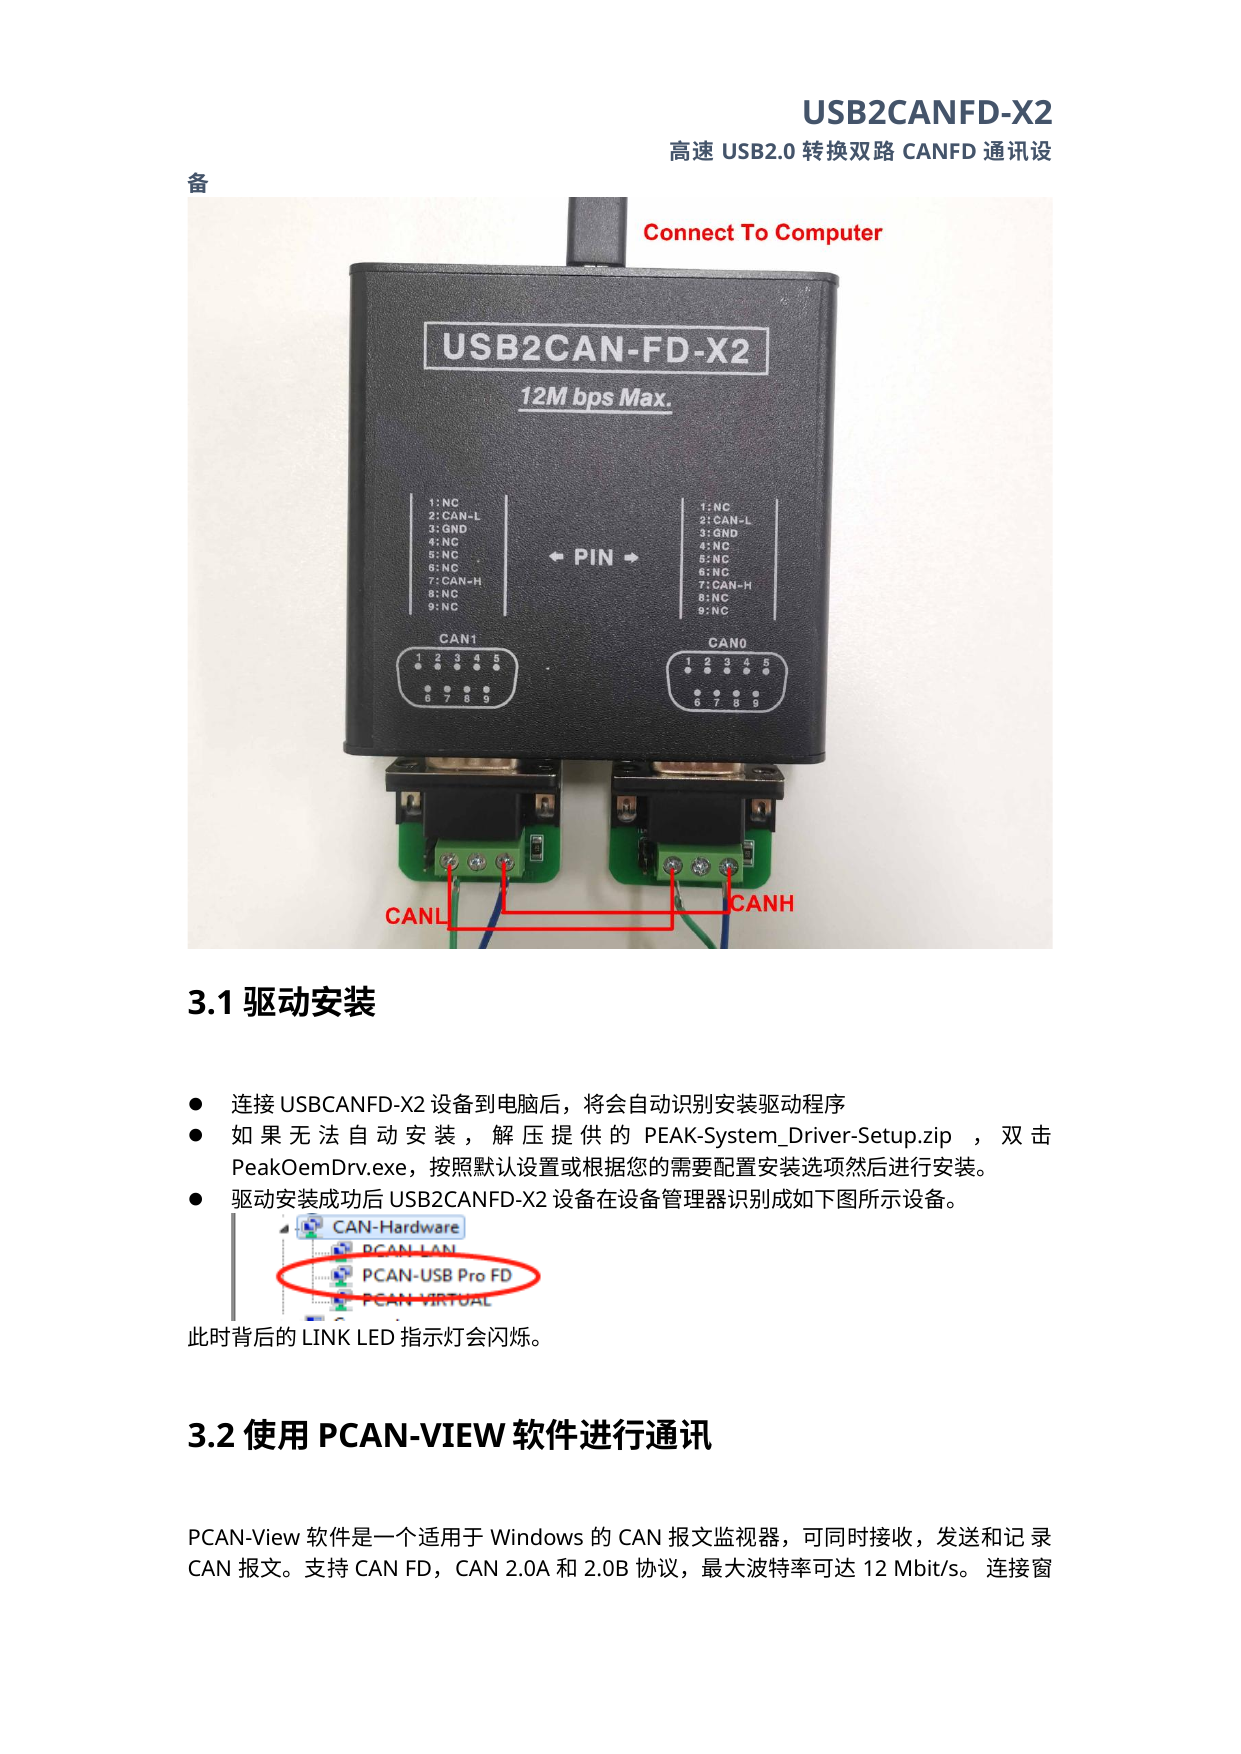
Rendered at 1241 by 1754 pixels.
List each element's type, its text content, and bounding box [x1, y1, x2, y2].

picture [187, 197, 1053, 949]
subtitle 3.2 使用PCAN-VIEW软件进行通讯 [187, 1409, 1053, 1457]
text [187, 1519, 1053, 1583]
list 如果无法自动安装，解压提供的PEAK-System_Driver-Setup.zip ，双击PeakOemDrv.exe，按照默认设置或根据您的需要配置安装选项然后进行安装。 [187, 1118, 1053, 1182]
list 驱动安装成功后USB2CANFD-X2设备在设备管理器识别成如下图所示设备。 [187, 1182, 1053, 1214]
subtitle 3.1 驱动安装 [187, 976, 1053, 1024]
text 此时背后的LINK LED指示灯会闪烁。 [187, 1320, 1053, 1352]
picture [231, 1213, 946, 1321]
list 连接USBCANFD-X2设备到电脑后，将会自动识别安装驱动程序 [187, 1087, 1053, 1118]
